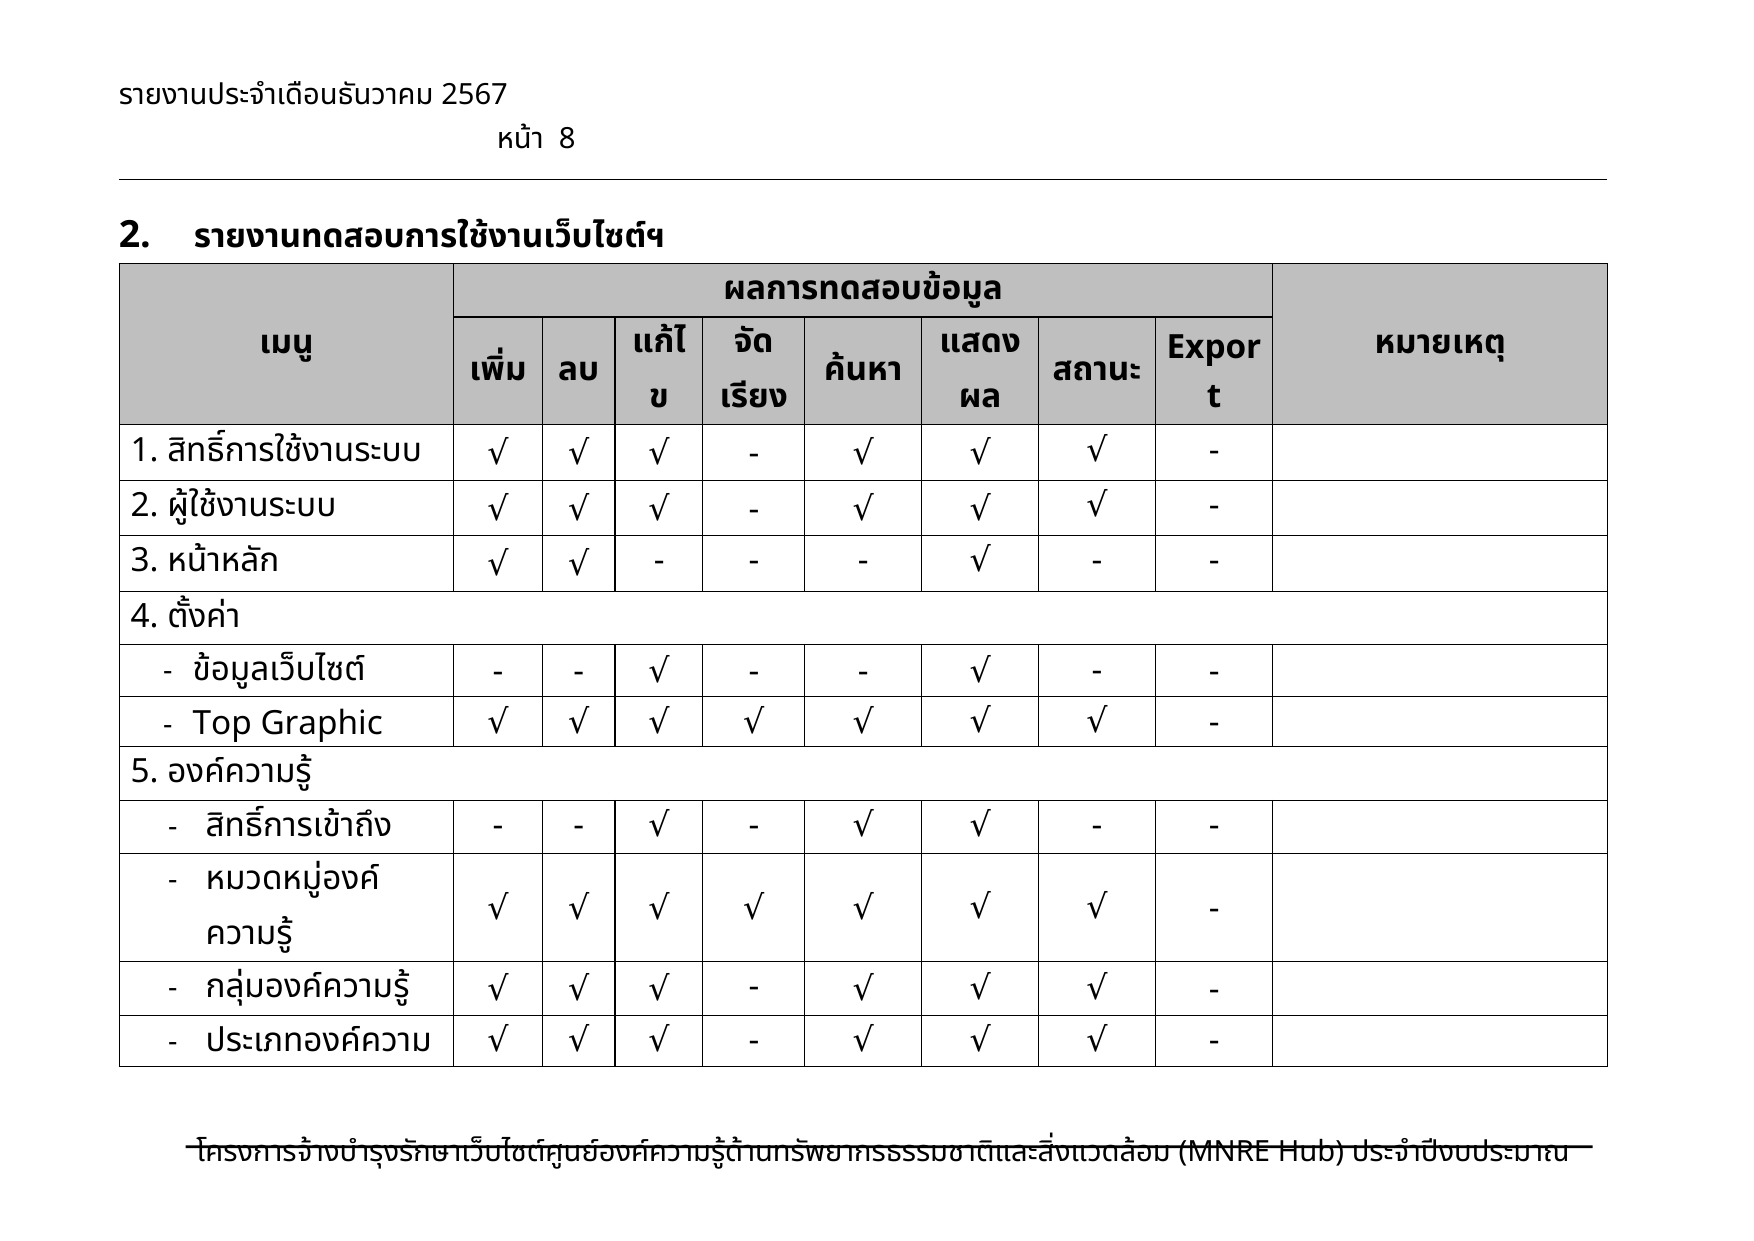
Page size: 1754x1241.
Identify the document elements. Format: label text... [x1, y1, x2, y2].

table_cell - [703, 425, 804, 480]
table_cell √ [922, 645, 1038, 696]
table_cell [1273, 425, 1607, 480]
table_cell - [703, 645, 804, 696]
table_cell √ [922, 425, 1038, 480]
table_cell √ [922, 1016, 1038, 1066]
table_header หมายเหตุ [1273, 264, 1607, 424]
table_cell √ [543, 697, 614, 746]
table_cell - [543, 801, 614, 853]
table_cell - [1039, 536, 1155, 591]
table_cell 2. ผู้ใช้งานระบบ [120, 481, 453, 535]
table_cell √ [922, 962, 1038, 1015]
table_cell - [703, 801, 804, 853]
table_cell สถานะ [1039, 318, 1155, 424]
table_cell - [1039, 645, 1155, 696]
table_cell √ [1039, 425, 1155, 480]
table_cell √ [616, 801, 702, 853]
table_cell - [454, 801, 542, 853]
table_cell √ [922, 801, 1038, 853]
table_cell √ [1039, 481, 1155, 535]
table_cell √ [454, 697, 542, 746]
table_cell กลุ่มองค์ความรู้ [120, 962, 453, 1015]
table_cell √ [922, 697, 1038, 746]
table_cell - [1156, 645, 1272, 696]
table_cell √ [805, 425, 921, 480]
table_cell √ [805, 481, 921, 535]
table_cell [1273, 801, 1607, 853]
table_cell √ [616, 697, 702, 746]
table_cell Top Graphic [120, 697, 453, 746]
table_cell √ [922, 854, 1038, 961]
table_cell [1273, 854, 1607, 961]
table_cell - [805, 536, 921, 591]
table_cell √ [616, 854, 702, 961]
table_cell [1273, 962, 1607, 1015]
table_cell √ [805, 854, 921, 961]
table_cell √ [543, 962, 614, 1015]
table_cell - [703, 536, 804, 591]
table_cell - [1156, 801, 1272, 853]
table_cell √ [454, 481, 542, 535]
table_cell [1273, 536, 1607, 591]
table_cell √ [616, 962, 702, 1015]
table_cell เพิ่ม [454, 318, 542, 424]
table_cell - [1156, 481, 1272, 535]
table_cell - [543, 645, 614, 696]
table_cell √ [805, 1016, 921, 1066]
table_cell 5. องค์ความรู้ [120, 747, 1607, 800]
table_cell ค้นหา [805, 318, 921, 424]
table_cell √ [454, 1016, 542, 1066]
table_cell สิทธิ์การเข้าถึง [120, 801, 453, 853]
table_cell √ [1039, 1016, 1155, 1066]
table_cell [1273, 697, 1607, 746]
table_cell √ [922, 536, 1038, 591]
table_cell √ [805, 697, 921, 746]
table_cell [1273, 645, 1607, 696]
table_cell √ [1039, 697, 1155, 746]
table_cell ประเภทองค์ความรู้ [120, 1016, 453, 1066]
table_cell √ [543, 1016, 614, 1066]
table_header เมนู [120, 264, 453, 424]
table_cell - [703, 1016, 804, 1066]
table_cell หมวดหมู่องค์ความรู้ [120, 854, 453, 961]
table_cell 1. สิทธิ์การใช้งานระบบ [120, 425, 453, 480]
table_cell ข้อมูลเว็บไซต์ [120, 645, 453, 696]
table_cell [1273, 481, 1607, 535]
table_cell 4. ตั้งค่า [120, 592, 1607, 644]
subtitle รายงานทดสอบการใช้งานเว็บไซต์ฯ [118, 208, 1607, 263]
table_cell - [1156, 536, 1272, 591]
table_cell - [703, 481, 804, 535]
table_header ผลการทดสอบข้อมูล [454, 264, 1272, 316]
table_cell √ [703, 697, 804, 746]
table_cell √ [616, 645, 702, 696]
table_cell - [1156, 854, 1272, 961]
table_cell √ [805, 801, 921, 853]
table_cell - [616, 536, 702, 591]
table_cell ลบ [543, 318, 614, 424]
table_cell - [1156, 425, 1272, 480]
table_cell - [805, 645, 921, 696]
table_cell √ [616, 481, 702, 535]
table_cell แสดงผล [922, 318, 1038, 424]
table_cell √ [805, 962, 921, 1015]
table_cell [1273, 1016, 1607, 1066]
table_cell - [703, 962, 804, 1015]
table_cell - [1156, 962, 1272, 1015]
table_cell √ [454, 536, 542, 591]
table_cell √ [543, 854, 614, 961]
table_cell √ [454, 962, 542, 1015]
table_cell Export [1156, 318, 1272, 424]
table_cell √ [454, 854, 542, 961]
table_cell - [454, 645, 542, 696]
table_cell √ [922, 481, 1038, 535]
table_cell จัดเรียง [703, 318, 804, 424]
table_cell √ [703, 854, 804, 961]
table_cell - [1039, 801, 1155, 853]
table_cell √ [543, 536, 614, 591]
table_cell - [1156, 1016, 1272, 1066]
table_cell √ [543, 425, 614, 480]
table_cell √ [1039, 854, 1155, 961]
table_cell - [1156, 697, 1272, 746]
table_cell แก้ไข [616, 318, 702, 424]
table_cell 3. หน้าหลัก [120, 536, 453, 591]
table_cell √ [543, 481, 614, 535]
table_cell √ [616, 1016, 702, 1066]
table_cell √ [616, 425, 702, 480]
table_cell √ [1039, 962, 1155, 1015]
table_cell √ [454, 425, 542, 480]
